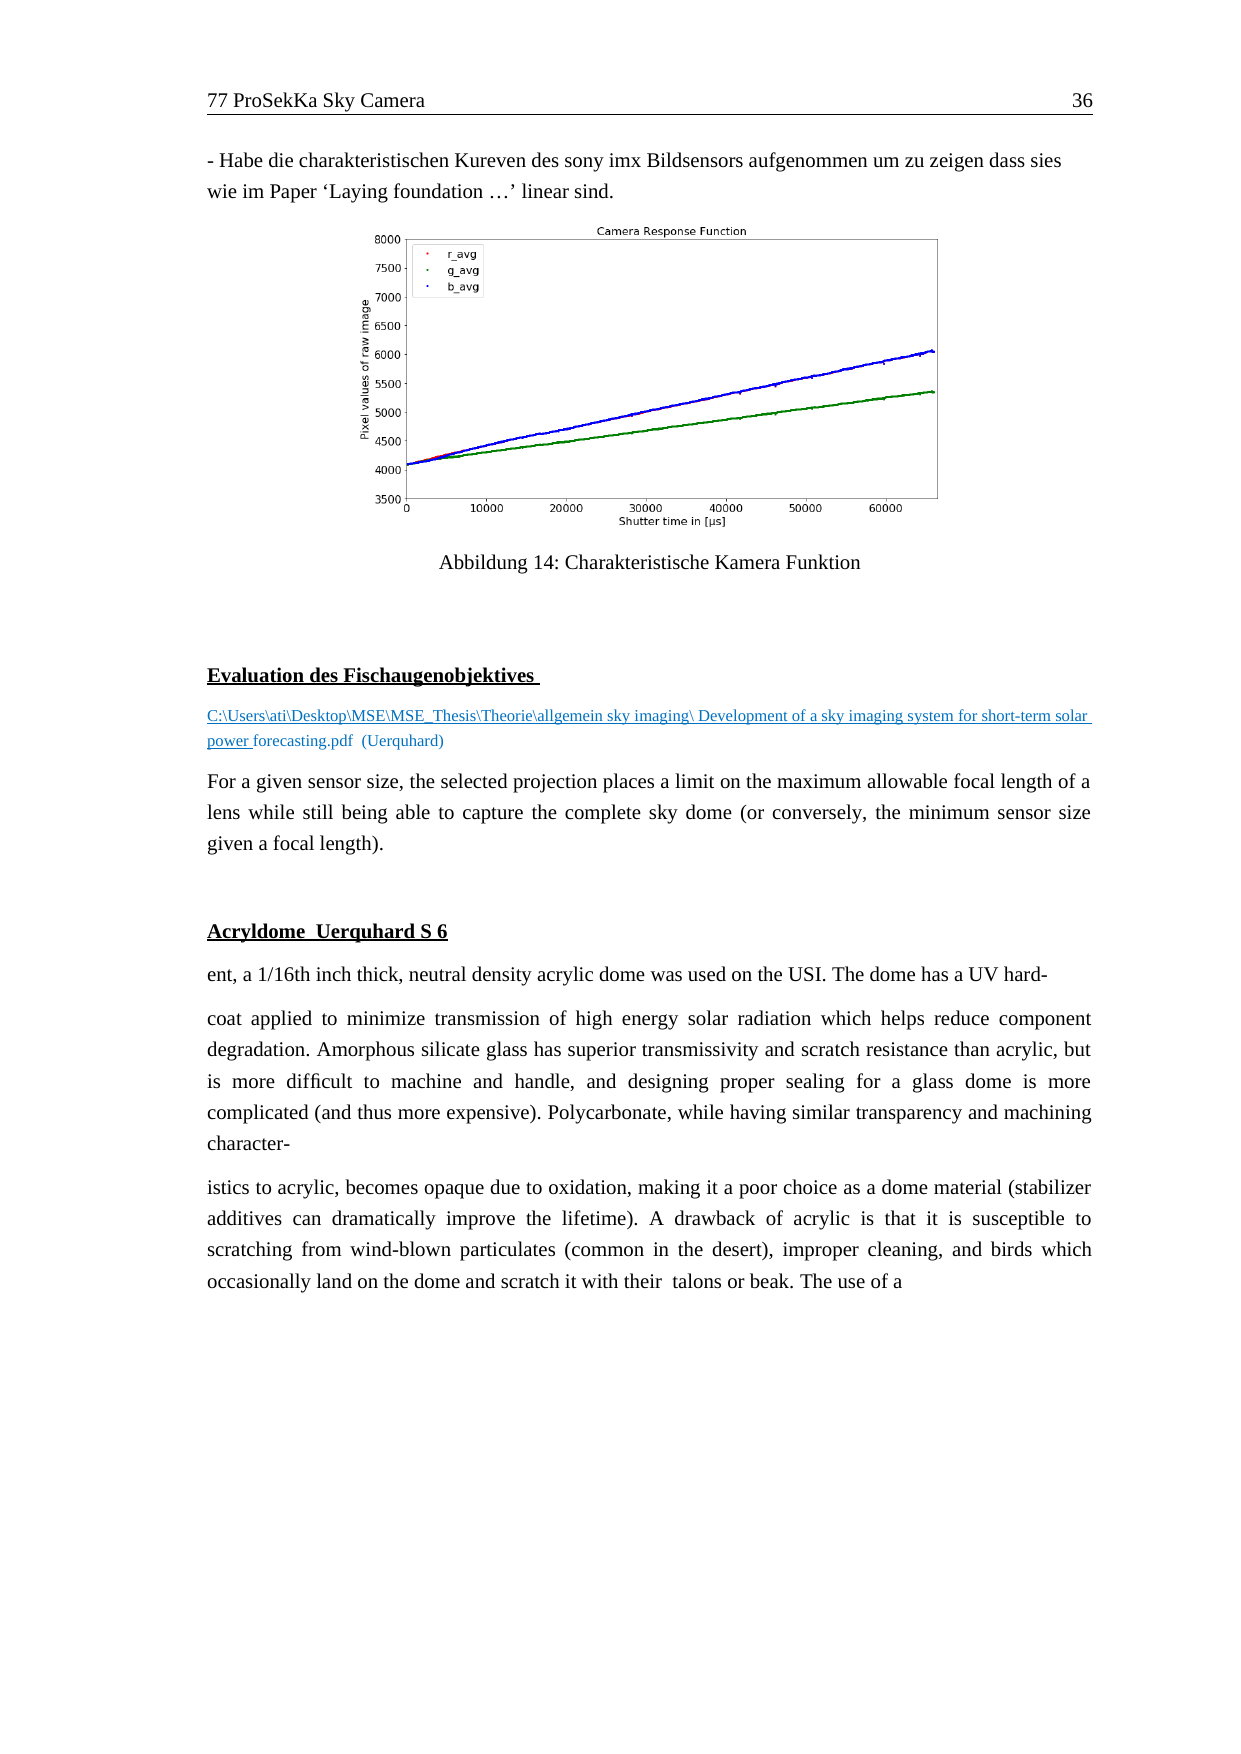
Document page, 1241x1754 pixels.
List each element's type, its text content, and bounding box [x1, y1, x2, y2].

picture [356, 222, 944, 531]
text ent, a 1/16th inch thick, neutral density acrylic dome was used on the USI. The dome has a UV hard- [207, 962, 1093, 986]
text Abbildung 14: Charakteristische Kamera Funktion [207, 550, 1093, 574]
text coat applied to minimize transmission of high energy solar radiation which helps reduce component degradation. Amorphous silicate glass has superior transmissivity and scratch resistance than acrylic, but is more difﬁcult to machine and handle, and designing proper sealing for a glass dome is more complicated (and thus more expensive). Polycarbonate, while having similar transparency and machining character- [207, 1006, 1093, 1155]
text Acryldome Uerquhard S 6 [207, 918, 1093, 943]
text C:\Users\ati\Desktop\MSE\MSE_Thesis\Theorie\allgemein sky imaging\ Development of a sky imaging system for short-term solar power forecasting.pdf (Uerquhard) [207, 706, 1093, 750]
text Evaluation des Fischaugenobjektives [207, 662, 1093, 687]
text istics to acrylic, becomes opaque due to oxidation, making it a poor choice as a dome material (stabilizer additives can dramatically improve the lifetime). A drawback of acrylic is that it is susceptible to scratching from wind-blown particulates (common in the desert), improper cleaning, and birds which occasionally land on the dome and scratch it with their talons or beak. The use of a [207, 1175, 1093, 1293]
text - Habe die charakteristischen Kureven des sony imx Bildsensors aufgenommen um zu zeigen dass sies wie im Paper ‘Laying foundation …’ linear sind. [207, 148, 1093, 203]
text For a given sensor size, the selected projection places a limit on the maximum allowable focal length of a lens while still being able to capture the complete sky dome (or conversely, the minimum sensor size given a focal length). [207, 768, 1093, 855]
